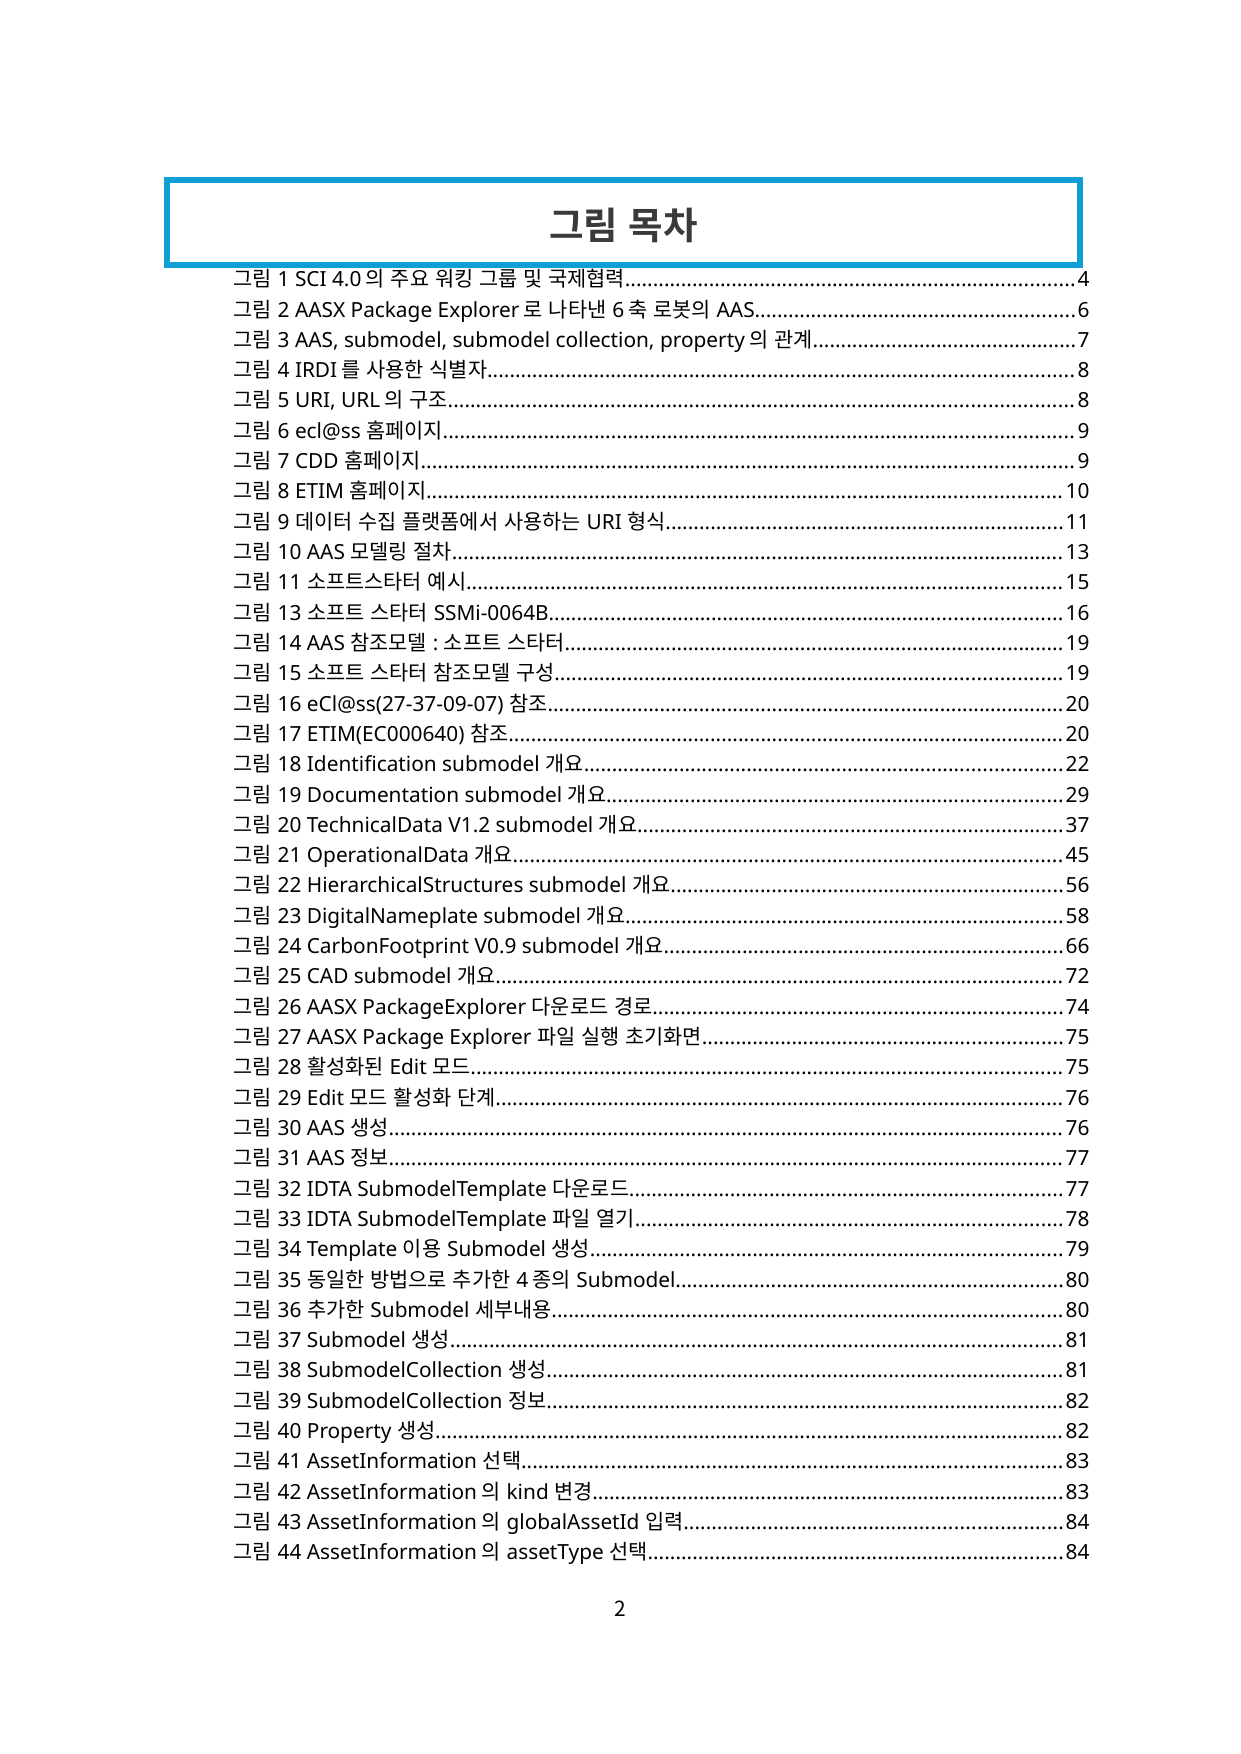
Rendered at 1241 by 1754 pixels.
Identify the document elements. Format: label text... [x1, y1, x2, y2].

text 그림 18 Identification submodel 개요 22 [233, 747, 1090, 778]
text 그림 43 AssetInformation의 globalAssetId 입력 84 [233, 1505, 1090, 1536]
text 그림 13 소프트 스타터 SSMi-0064B 16 [233, 596, 1090, 626]
text 그림 20 TechnicalData V1.2 submodel 개요 37 [233, 808, 1090, 838]
text 그림 21 OperationalData 개요 45 [233, 838, 1090, 869]
text 그림 37 Submodel 생성 81 [233, 1323, 1090, 1354]
text 그림 1 SCI 4.0의 주요 워킹 그룹 및 국제협력 4 [233, 262, 1090, 293]
text 그림 30 AAS 생성 76 [233, 1111, 1090, 1142]
text 그림 4 IRDI를 사용한 식별자 8 [233, 353, 1090, 384]
text 그림 11 소프트스타터 예시 15 [233, 566, 1090, 596]
text 그림 32 IDTA SubmodelTemplate 다운로드 77 [233, 1172, 1090, 1202]
text 그림 29 Edit 모드 활성화 단계 76 [233, 1081, 1090, 1111]
text 그림 7 CDD 홈페이지 9 [233, 444, 1090, 475]
text 그림 27 AASX Package Explorer 파일 실행 초기화면 75 [233, 1020, 1090, 1051]
text 그림 16 eCl@ss(27-37-09-07) 참조 20 [233, 687, 1090, 717]
text 그림 36 추가한 Submodel 세부내용 80 [233, 1293, 1090, 1323]
text 그림 8 ETIM 홈페이지 10 [233, 475, 1090, 505]
text 그림 3 AAS, submodel, submodel collection, property의 관계 7 [233, 323, 1090, 353]
text 그림 17 ETIM(EC000640) 참조 20 [233, 717, 1090, 747]
text 그림 5 URI, URL의 구조 8 [233, 384, 1090, 414]
text 그림 41 AssetInformation 선택 83 [233, 1445, 1090, 1475]
text 그림 23 DigitalNameplate submodel 개요 58 [233, 899, 1090, 929]
text 그림 40 Property 생성 82 [233, 1414, 1090, 1445]
text 그림 31 AAS 정보 77 [233, 1142, 1090, 1172]
text 그림 25 CAD submodel 개요 72 [233, 960, 1090, 990]
text 그림 26 AASX PackageExplorer 다운로드 경로 74 [233, 990, 1090, 1020]
text 그림 15 소프트 스타터 참조모델 구성 19 [233, 657, 1090, 687]
text 그림 14 AAS 참조모델 : 소프트 스타터 19 [233, 626, 1090, 657]
text 그림 24 CarbonFootprint V0.9 submodel 개요 66 [233, 929, 1090, 960]
text 그림 34 Template 이용 Submodel 생성 79 [233, 1232, 1090, 1263]
text 그림 38 SubmodelCollection 생성 81 [233, 1354, 1090, 1384]
text 그림 22 HierarchicalStructures submodel 개요 56 [233, 869, 1090, 899]
text 그림 35 동일한 방법으로 추가한 4종의 Submodel 80 [233, 1263, 1090, 1293]
text 그림 2 AASX Package Explorer로 나타낸 6축 로봇의 AAS 6 [233, 293, 1090, 323]
text 그림 33 IDTA SubmodelTemplate 파일 열기 78 [233, 1202, 1090, 1232]
text 그림 42 AssetInformation의 kind 변경 83 [233, 1475, 1090, 1505]
text 그림 9 데이터 수집 플랫폼에서 사용하는 URI 형식 11 [233, 505, 1090, 535]
text 그림 44 AssetInformation의 assetType 선택 84 [233, 1536, 1090, 1566]
text 그림 28 활성화된 Edit 모드 75 [233, 1051, 1090, 1081]
text 그림 39 SubmodelCollection 정보 82 [233, 1384, 1090, 1414]
text 그림 10 AAS 모델링 절차 13 [233, 535, 1090, 566]
text 그림 6 ecl@ss 홈페이지 9 [233, 414, 1090, 444]
text 그림 19 Documentation submodel 개요 29 [233, 778, 1090, 808]
